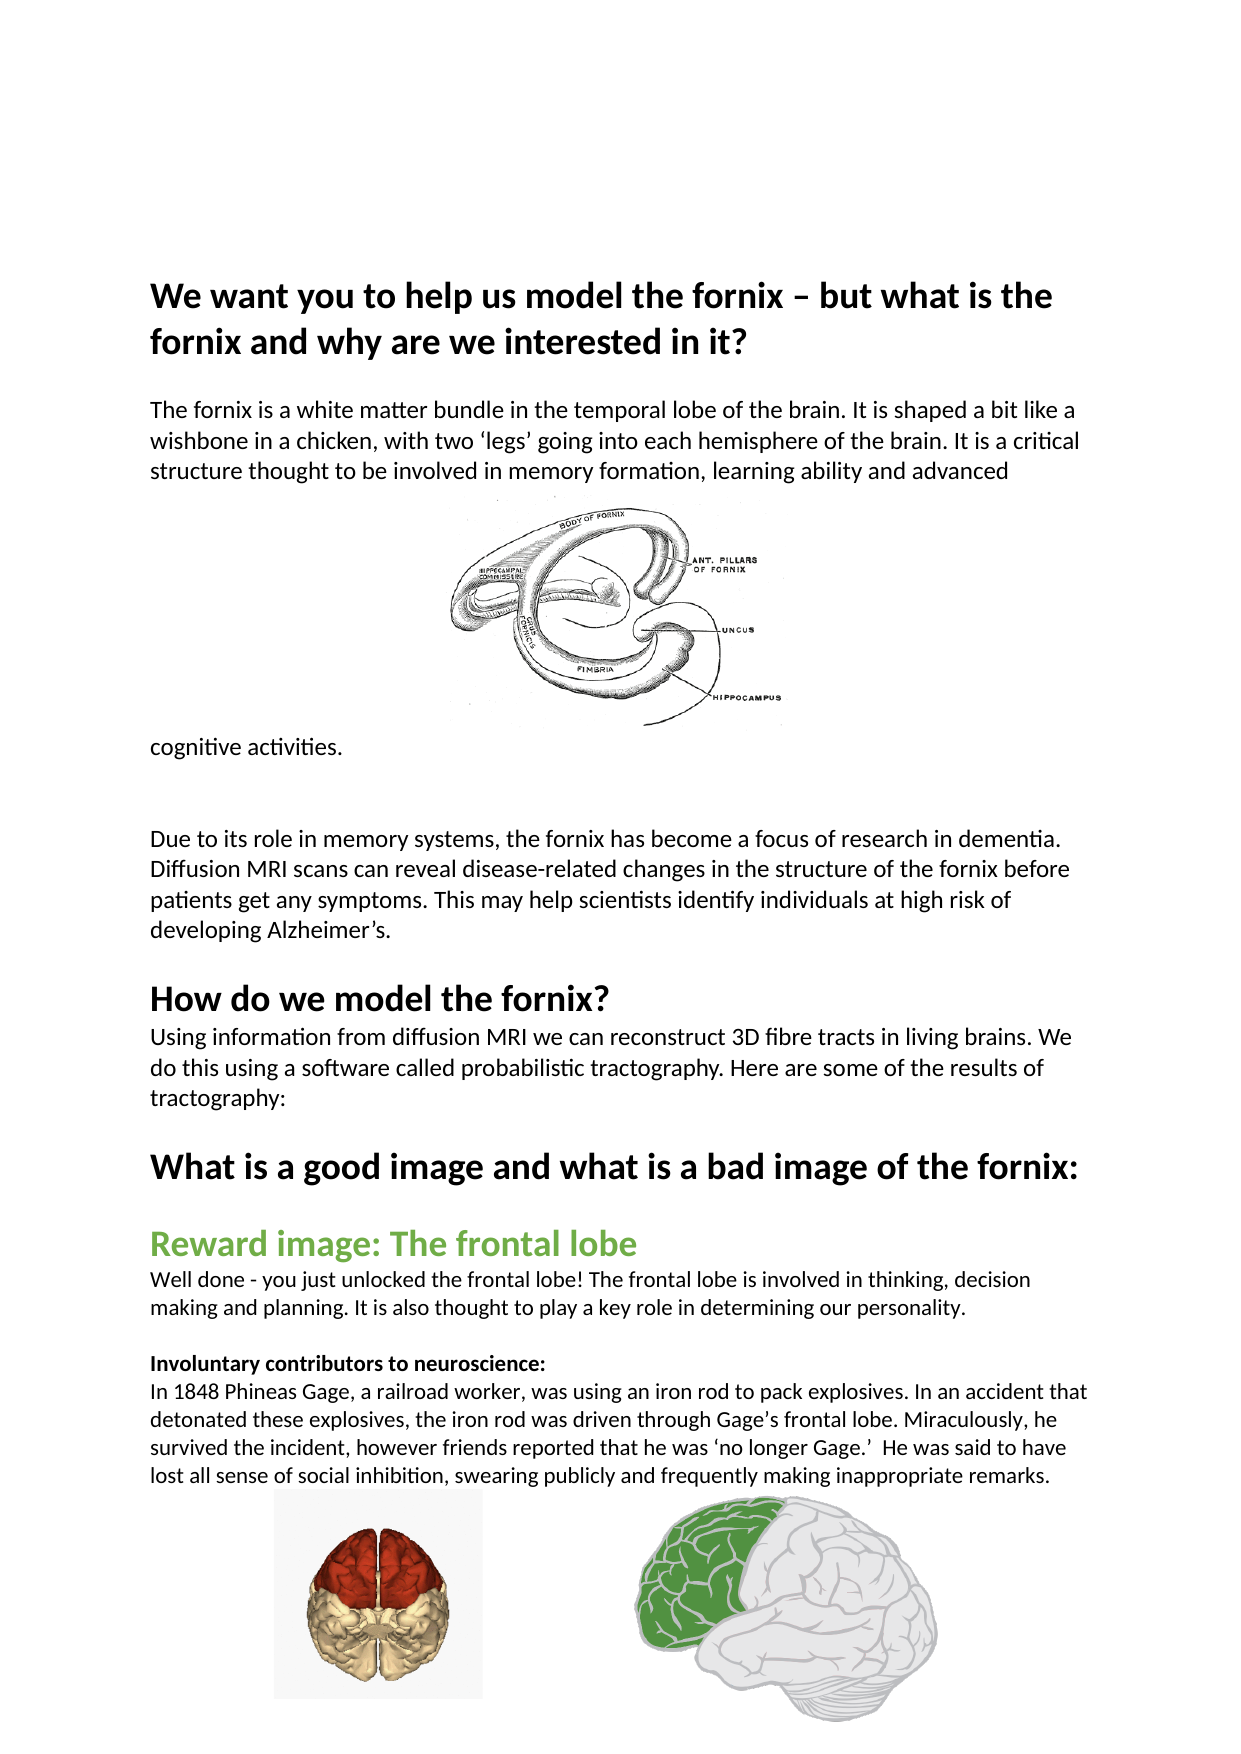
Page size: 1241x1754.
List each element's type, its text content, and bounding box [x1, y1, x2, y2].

picture [273, 1489, 483, 1699]
text We want you to help us model the fornix – but what is the fornix and why are we interested in it? [150, 272, 1090, 364]
text What is a good image and what is a bad image of the fornix: [150, 1143, 1090, 1189]
text In 1848 Phineas Gage, a railroad worker, was using an iron rod to pack explosives. In an accident that detonated these explosives, the iron rod was driven through Gage’s frontal lobe. Miraculously, he survived the incident, however friends reported that he was ‘no longer Gage.’ He was said to have lost all sense of social inhibition, swearing publicly and frequently making inappropriate remarks. [150, 1377, 1090, 1489]
picture [585, 1489, 1006, 1730]
text The fornix is a white matter bundle in the temporal lobe of the brain. It is shaped a bit like a wishbone in a chicken, with two ‘legs’ going into each hemisphere of the brain. It is a critical structure thought to be involved in memory formation, learning ability and advanced cognitive activities. [150, 394, 1090, 762]
picture [445, 495, 789, 732]
text Well done - you just unlocked the frontal lobe! The frontal lobe is involved in thinking, decision making and planning. It is also thought to play a key role in determining our personality. [150, 1265, 1090, 1321]
text Involuntary contributors to neuroscience: [150, 1349, 1090, 1377]
text How do we model the fornix? [150, 975, 1090, 1021]
text Due to its role in memory systems, the fornix has become a focus of research in dementia. Diffusion MRI scans can reveal disease-related changes in the structure of the fornix before patients get any symptoms. This may help scientists identify individuals at high risk of developing Alzheimer’s. [150, 823, 1090, 945]
text Reward image: The frontal lobe [150, 1219, 1090, 1265]
text Using information from diffusion MRI we can reconstruct 3D fibre tracts in living brains. We do this using a software called probabilistic tractography. Here are some of the results of tractography: [150, 1021, 1090, 1113]
